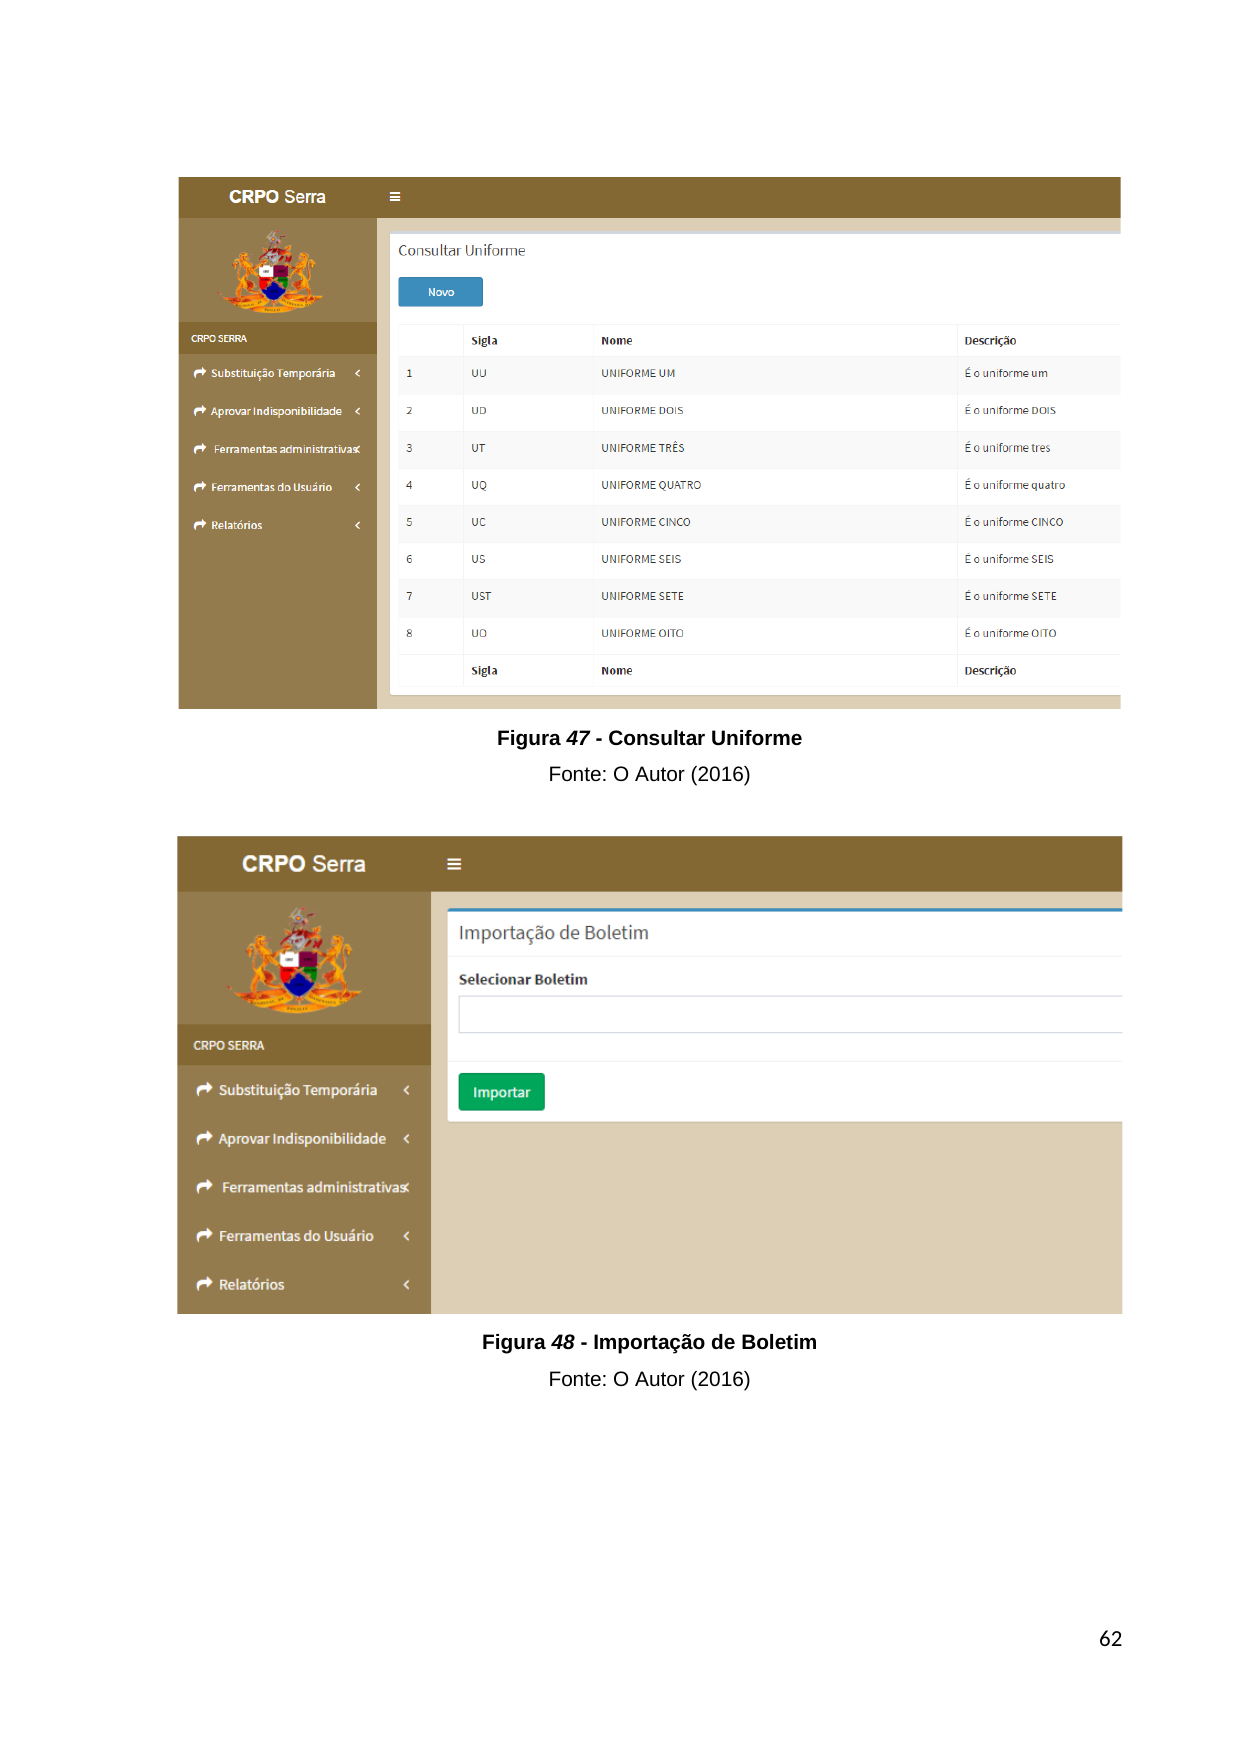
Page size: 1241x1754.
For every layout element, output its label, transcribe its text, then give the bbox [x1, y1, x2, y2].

text Fonte: O Autor (2016) [177, 762, 1122, 786]
picture [177, 836, 1123, 1314]
text Figura 47 - Consultar Uniforme [177, 725, 1122, 749]
picture [178, 177, 1121, 709]
text Fonte: O Autor (2016) [177, 1366, 1122, 1390]
text Figura 48 - Importação de Boletim [177, 1330, 1122, 1354]
